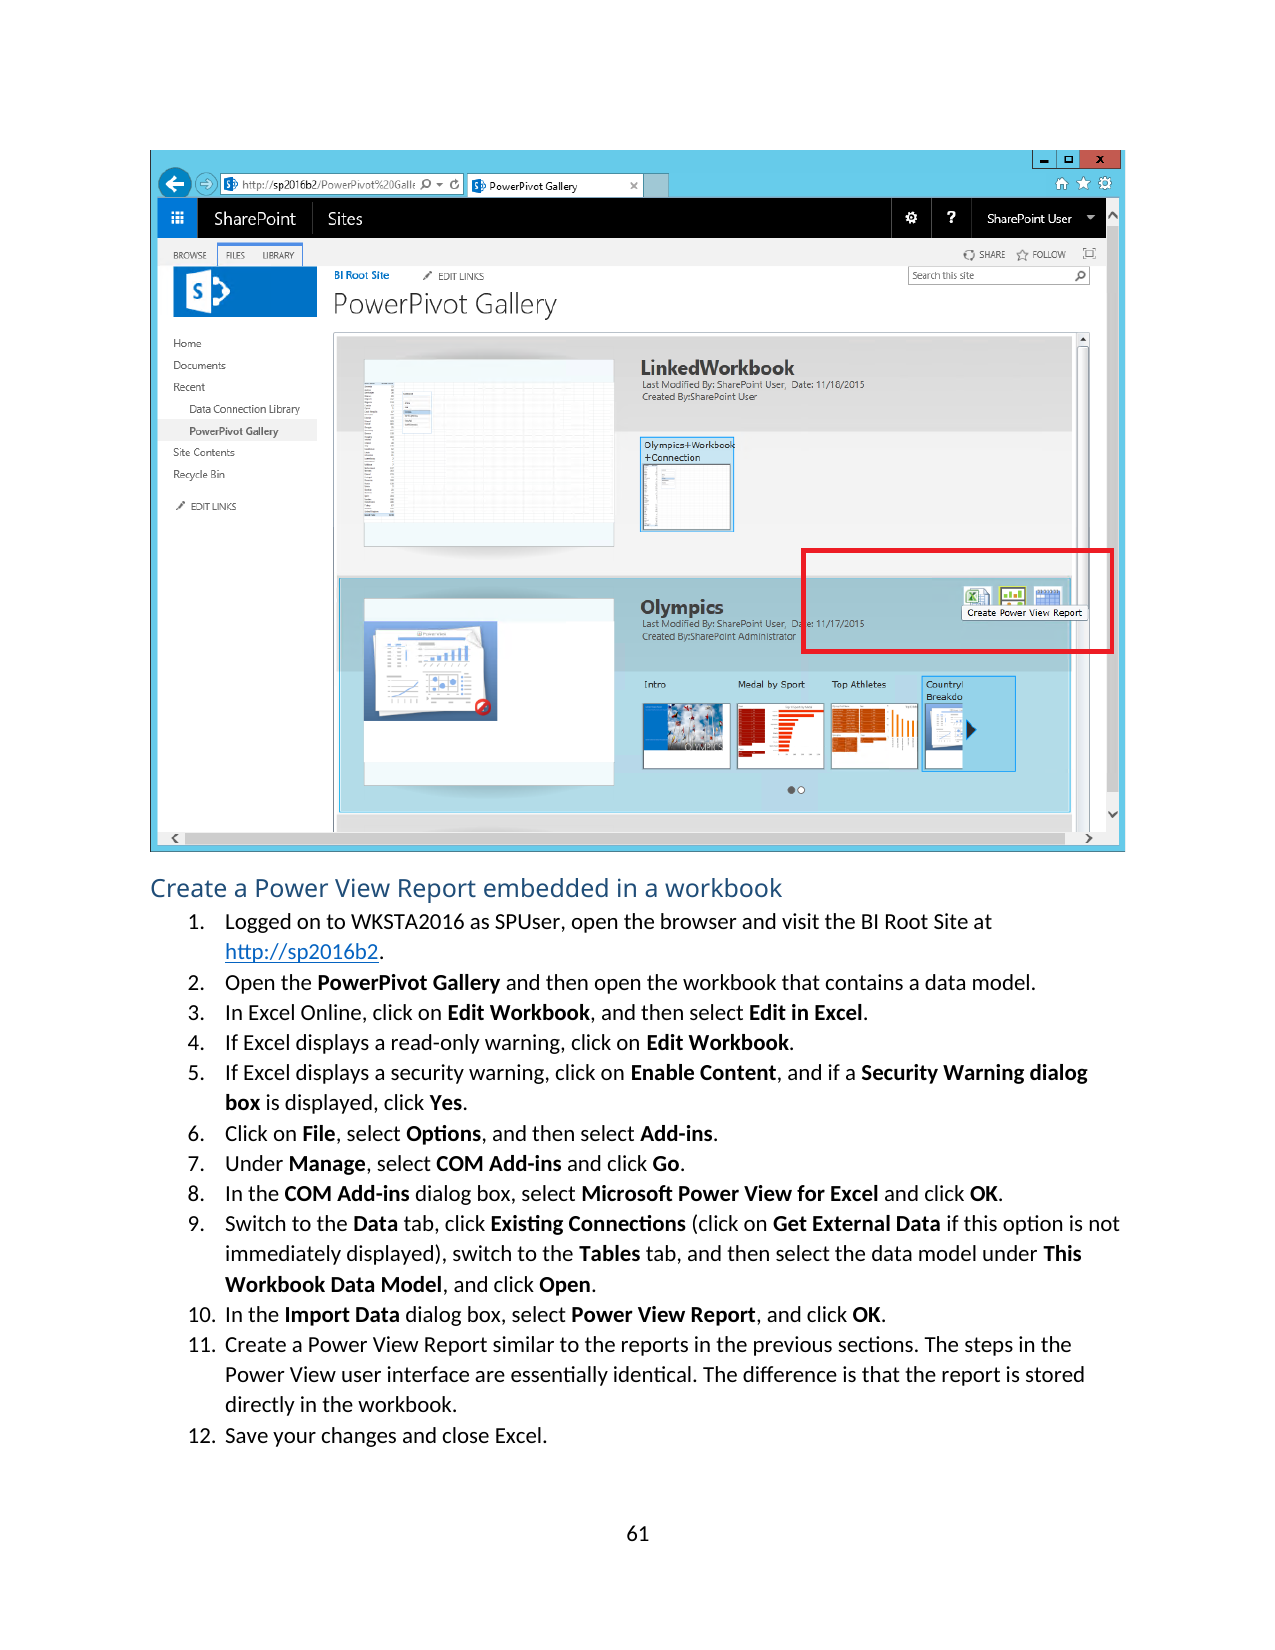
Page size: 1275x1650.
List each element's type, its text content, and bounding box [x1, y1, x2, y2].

list Open the PowerPivot Gallery and then open the workbook that contains a data model. [187, 968, 1125, 996]
list Under Manage, select COM Add-ins and click Go. [187, 1149, 1125, 1177]
list In Excel Online, click on Edit Workbook, and then select Edit in Excel. [187, 998, 1125, 1026]
list If Excel displays a security warning, click on Enable Content, and if a Security Warning dialog box is displayed, click Yes. [187, 1058, 1125, 1116]
list In the Import Data dialog box, select Power View Report, and click OK. [187, 1300, 1125, 1328]
subtitle Create a Power View Report embedded in a workbook [150, 870, 1125, 904]
list Logged on to WKSTA2016 as SPUser, open the browser and visit the BI Root Site at http://sp2016b2. [187, 907, 1125, 965]
list Click on File, select Options, and then select Add-ins. [187, 1119, 1125, 1147]
picture [150, 150, 1125, 852]
list Switch to the Data tab, click Existing Connections (click on Get External Data if this option is not immediately displayed), switch to the Tables tab, and then select the data model under This Workbook Data Model, and click Open. [187, 1209, 1125, 1298]
list If Excel displays a read-only warning, click on Edit Workbook. [187, 1028, 1125, 1056]
list In the COM Add-ins dialog box, select Microsoft Power View for Excel and click OK. [187, 1179, 1125, 1207]
list Save your changes and close Excel. [187, 1421, 1125, 1449]
list Create a Power View Report similar to the reports in the previous sections. The steps in the Power View user interface are essentially identical. The difference is that the report is stored directly in the workbook. [187, 1330, 1125, 1418]
